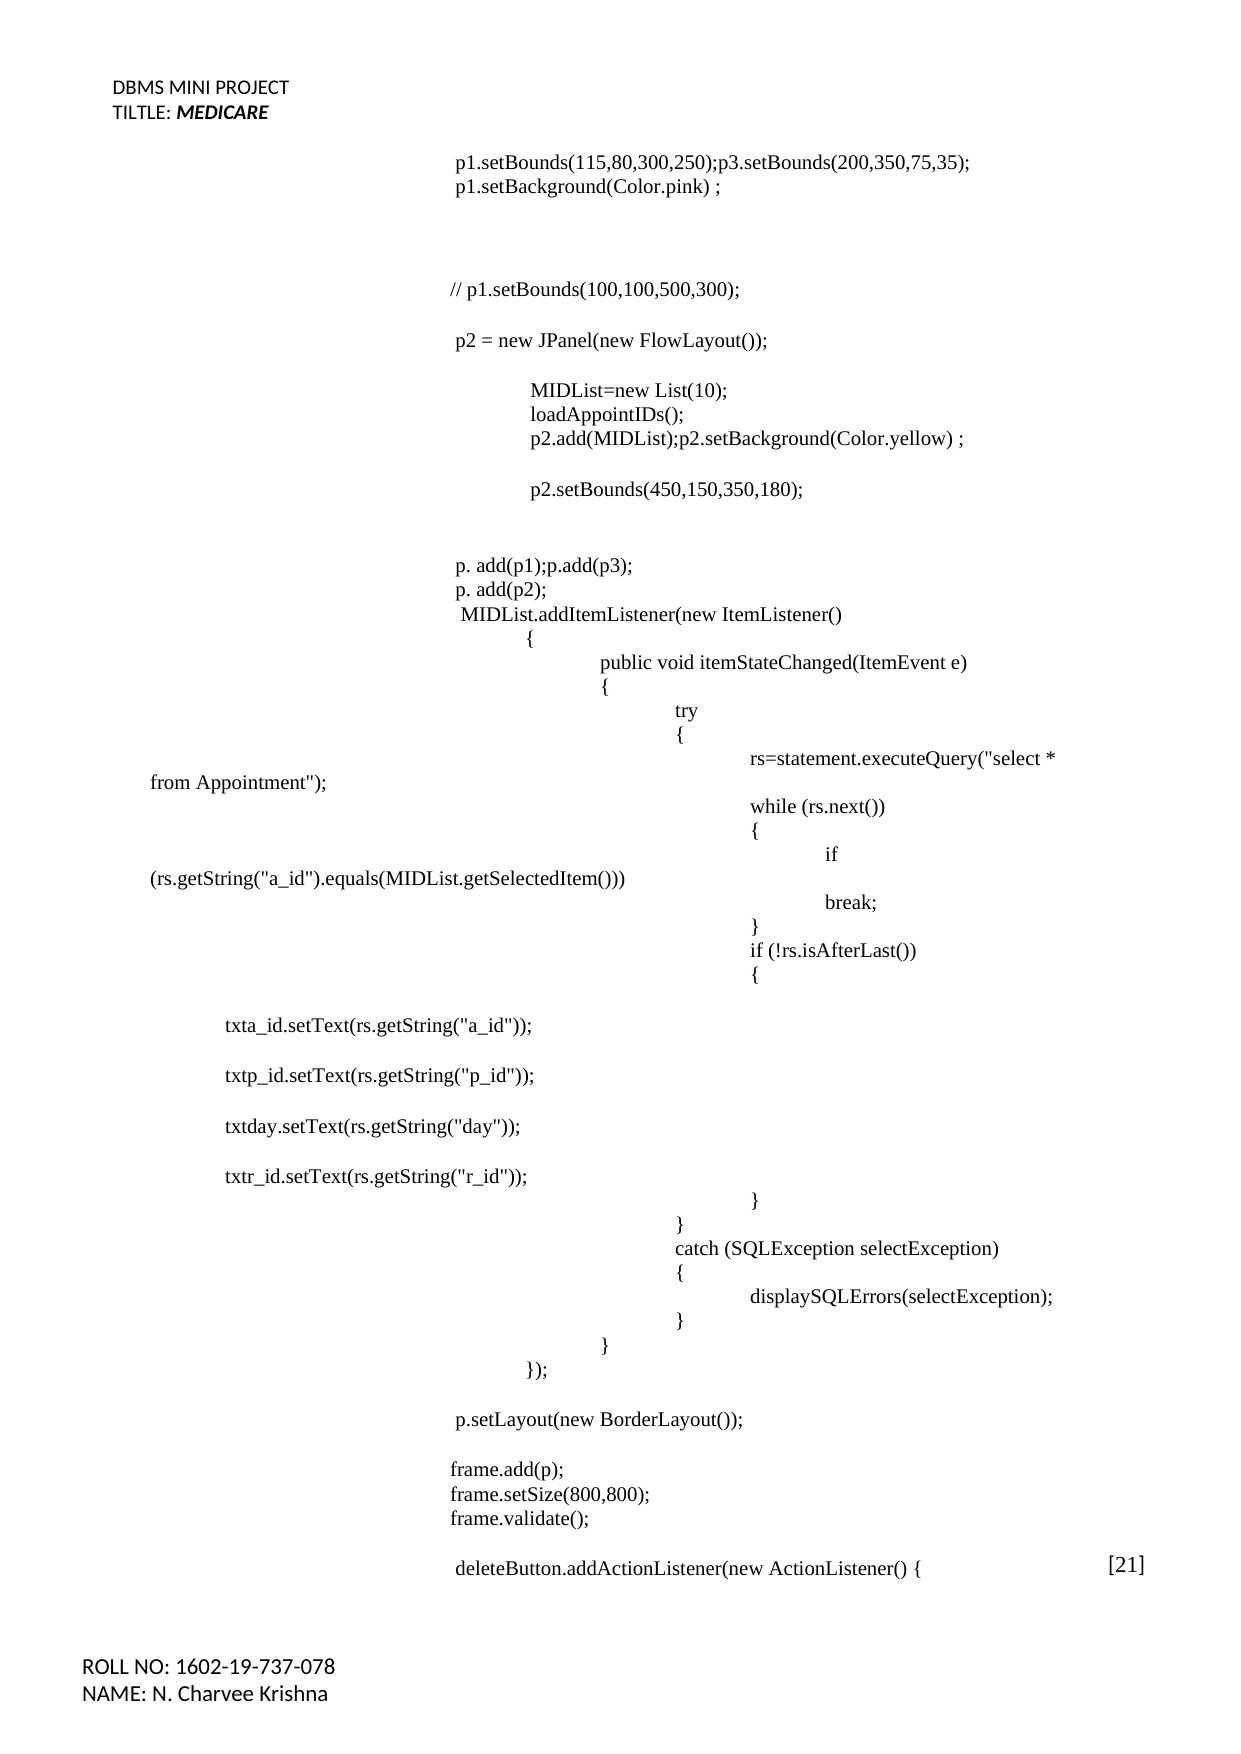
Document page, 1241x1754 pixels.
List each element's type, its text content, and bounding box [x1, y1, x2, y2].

text MIDList=new List(10); [150, 378, 1090, 402]
text frame.setSize(800,800); [150, 1481, 1090, 1506]
text p.setLayout(new BorderLayout()); [150, 1407, 1090, 1431]
text } [150, 1308, 1090, 1332]
text } [150, 1212, 1090, 1236]
text frame.validate(); [150, 1506, 1090, 1529]
text { [150, 1260, 1090, 1284]
text } [150, 1188, 1090, 1212]
text try [150, 698, 1090, 722]
text if (!rs.isAfterLast()) [150, 938, 1090, 962]
text MIDList.addItemListener(new ItemListener() [150, 601, 1090, 626]
text break; [150, 890, 1090, 914]
text displaySQLErrors(selectException); [150, 1284, 1090, 1308]
text }); [150, 1357, 1090, 1381]
text // p1.setBounds(100,100,500,300); [150, 277, 1090, 301]
text { [150, 674, 1090, 698]
text { [150, 818, 1090, 842]
text p2.setBounds(450,150,350,180); [150, 477, 1090, 501]
text p2 = new JPanel(new FlowLayout()); [150, 328, 1090, 352]
text while (rs.next()) [150, 794, 1090, 818]
text catch (SQLException selectException) [150, 1236, 1090, 1260]
text p1.setBackground(Color.pink) ; [150, 174, 1090, 198]
text rs=statement.executeQuery("select * from Appointment"); [150, 746, 1090, 794]
text loadAppointIDs(); [150, 402, 1090, 426]
text p2.add(MIDList);p2.setBackground(Color.yellow) ; [150, 426, 1090, 450]
text frame.add(p); [150, 1457, 1090, 1481]
text txtr_id.setText(rs.getString("r_id")); [150, 1138, 1090, 1188]
text p1.setBounds(115,80,300,250);p3.setBounds(200,350,75,35); [150, 150, 1090, 174]
text txtp_id.setText(rs.getString("p_id")); [150, 1037, 1090, 1087]
text } [150, 914, 1090, 938]
text txtday.setText(rs.getString("day")); [150, 1087, 1090, 1138]
text { [150, 722, 1090, 746]
text p. add(p1);p.add(p3); [150, 553, 1090, 577]
text { [150, 962, 1090, 986]
text } [150, 1332, 1090, 1357]
text if (rs.getString("a_id").equals(MIDList.getSelectedItem())) [150, 842, 1090, 890]
text txta_id.setText(rs.getString("a_id")); [150, 986, 1090, 1037]
text p. add(p2); [150, 577, 1090, 601]
text { [150, 626, 1090, 649]
text public void itemStateChanged(ItemEvent e) [150, 649, 1090, 674]
text deleteButton.addActionListener(new ActionListener() { [150, 1556, 1090, 1580]
